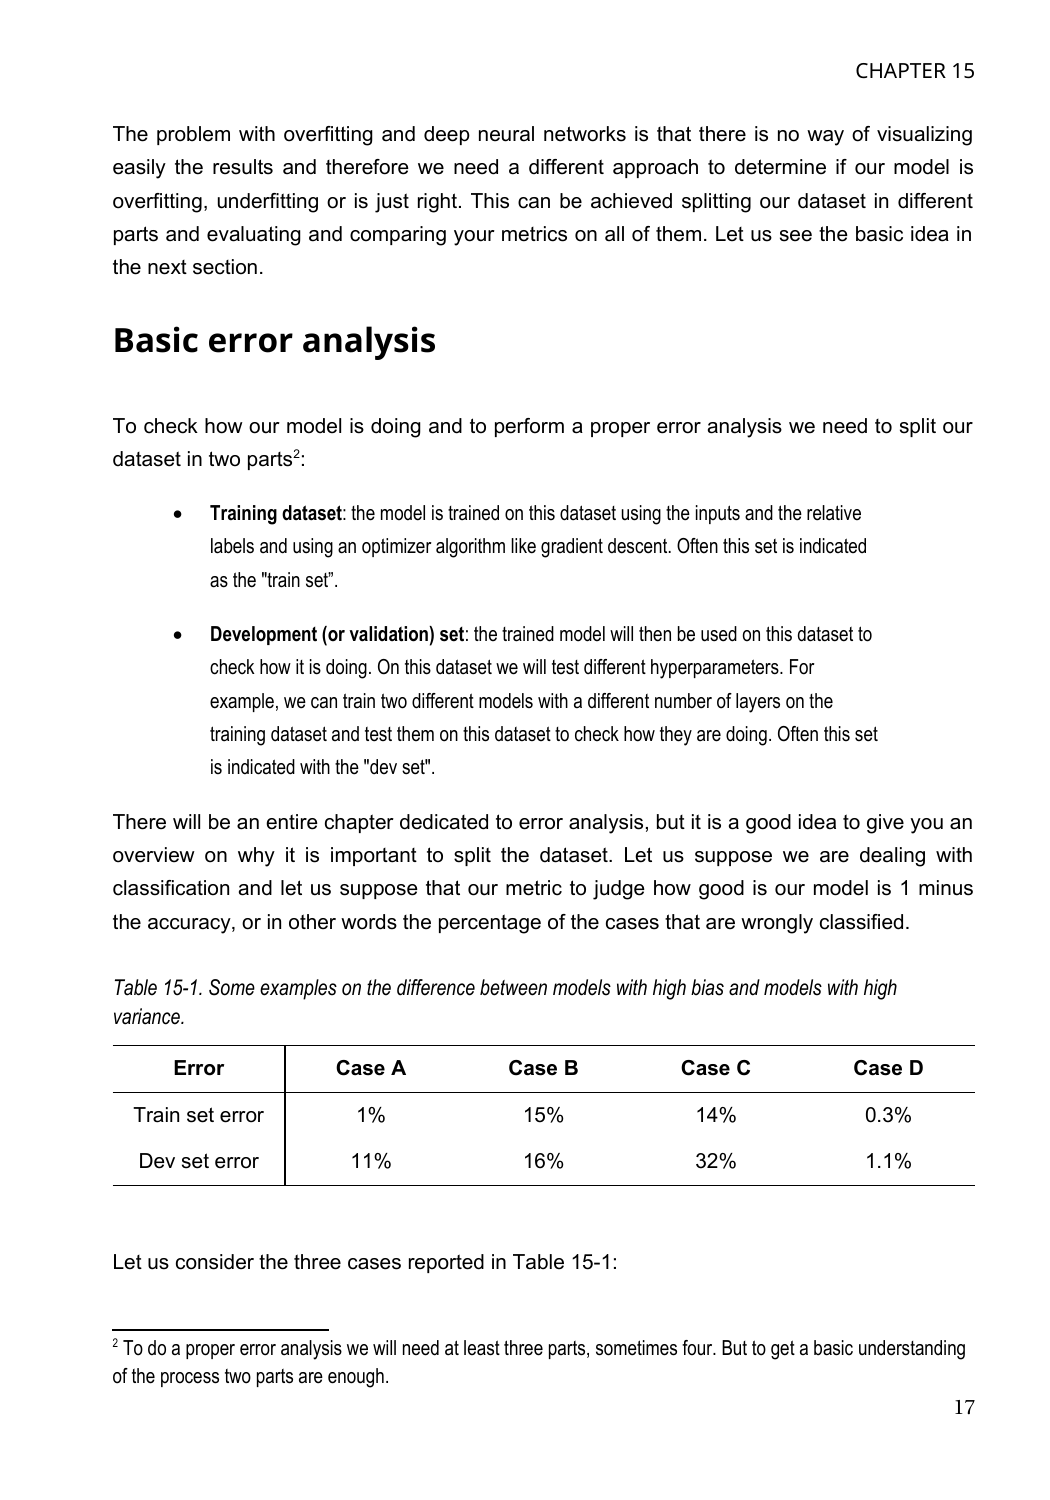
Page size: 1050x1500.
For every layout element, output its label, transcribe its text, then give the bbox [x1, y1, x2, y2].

subtitle Basic error analysis [112, 317, 975, 362]
table_header Error [113, 1046, 284, 1092]
table_cell 15% [458, 1093, 630, 1139]
table_cell Dev set error [113, 1139, 284, 1185]
table_cell 11% [286, 1139, 457, 1185]
table_cell 0.3% [803, 1093, 975, 1139]
text There will be an entire chapter dedicated to error analysis, but it is a good idea to give you an overview on why it is important to split the dataset. Let us suppose we are dealing with classification and let us suppose that our metric to judge how good is our model is 1 minus the accuracy, or in other words the percentage of the cases that are wrongly classified. [112, 800, 975, 933]
text Table 15-1. Some examples on the difference between models with high bias and models with high variance. [112, 975, 975, 1029]
table_cell Train set error [113, 1093, 284, 1139]
table_header Case C [630, 1046, 802, 1092]
table_header Case D [803, 1046, 975, 1092]
table_cell 1.1% [803, 1139, 975, 1185]
table_header Case A [286, 1046, 457, 1092]
text To check how our model is doing and to perform a proper error analysis we need to split our dataset in two parts: [112, 404, 975, 471]
table_cell 1% [286, 1093, 457, 1139]
table_cell 32% [630, 1139, 802, 1185]
text Training dataset: the model is trained on this dataset using the inputs and the relative labels and using an optimizer algorithm like gradient descent. Often this set is indicated as the "train set”. [173, 492, 885, 592]
text The problem with overfitting and deep neural networks is that there is no way of visualizing easily the results and therefore we need a different approach to determine if our model is overfitting, underfitting or is just right. This can be achieved splitting our dataset in different parts and evaluating and comparing your metrics on all of them. Let us see the basic idea in the next section. [112, 112, 975, 279]
text Let us consider the three cases reported in Table 15-1: [112, 1240, 975, 1273]
table_cell 16% [458, 1139, 630, 1185]
table_header Case B [458, 1046, 630, 1092]
text Development (or validation) set: the trained model will then be used on this dataset to check how it is doing. On this dataset we will test different hyperparameters. For example, we can train two different models with a different number of layers on the training dataset and test them on this dataset to check how they are doing. Often this set is indicated with the "dev set". [173, 613, 885, 779]
table_cell 14% [630, 1093, 802, 1139]
